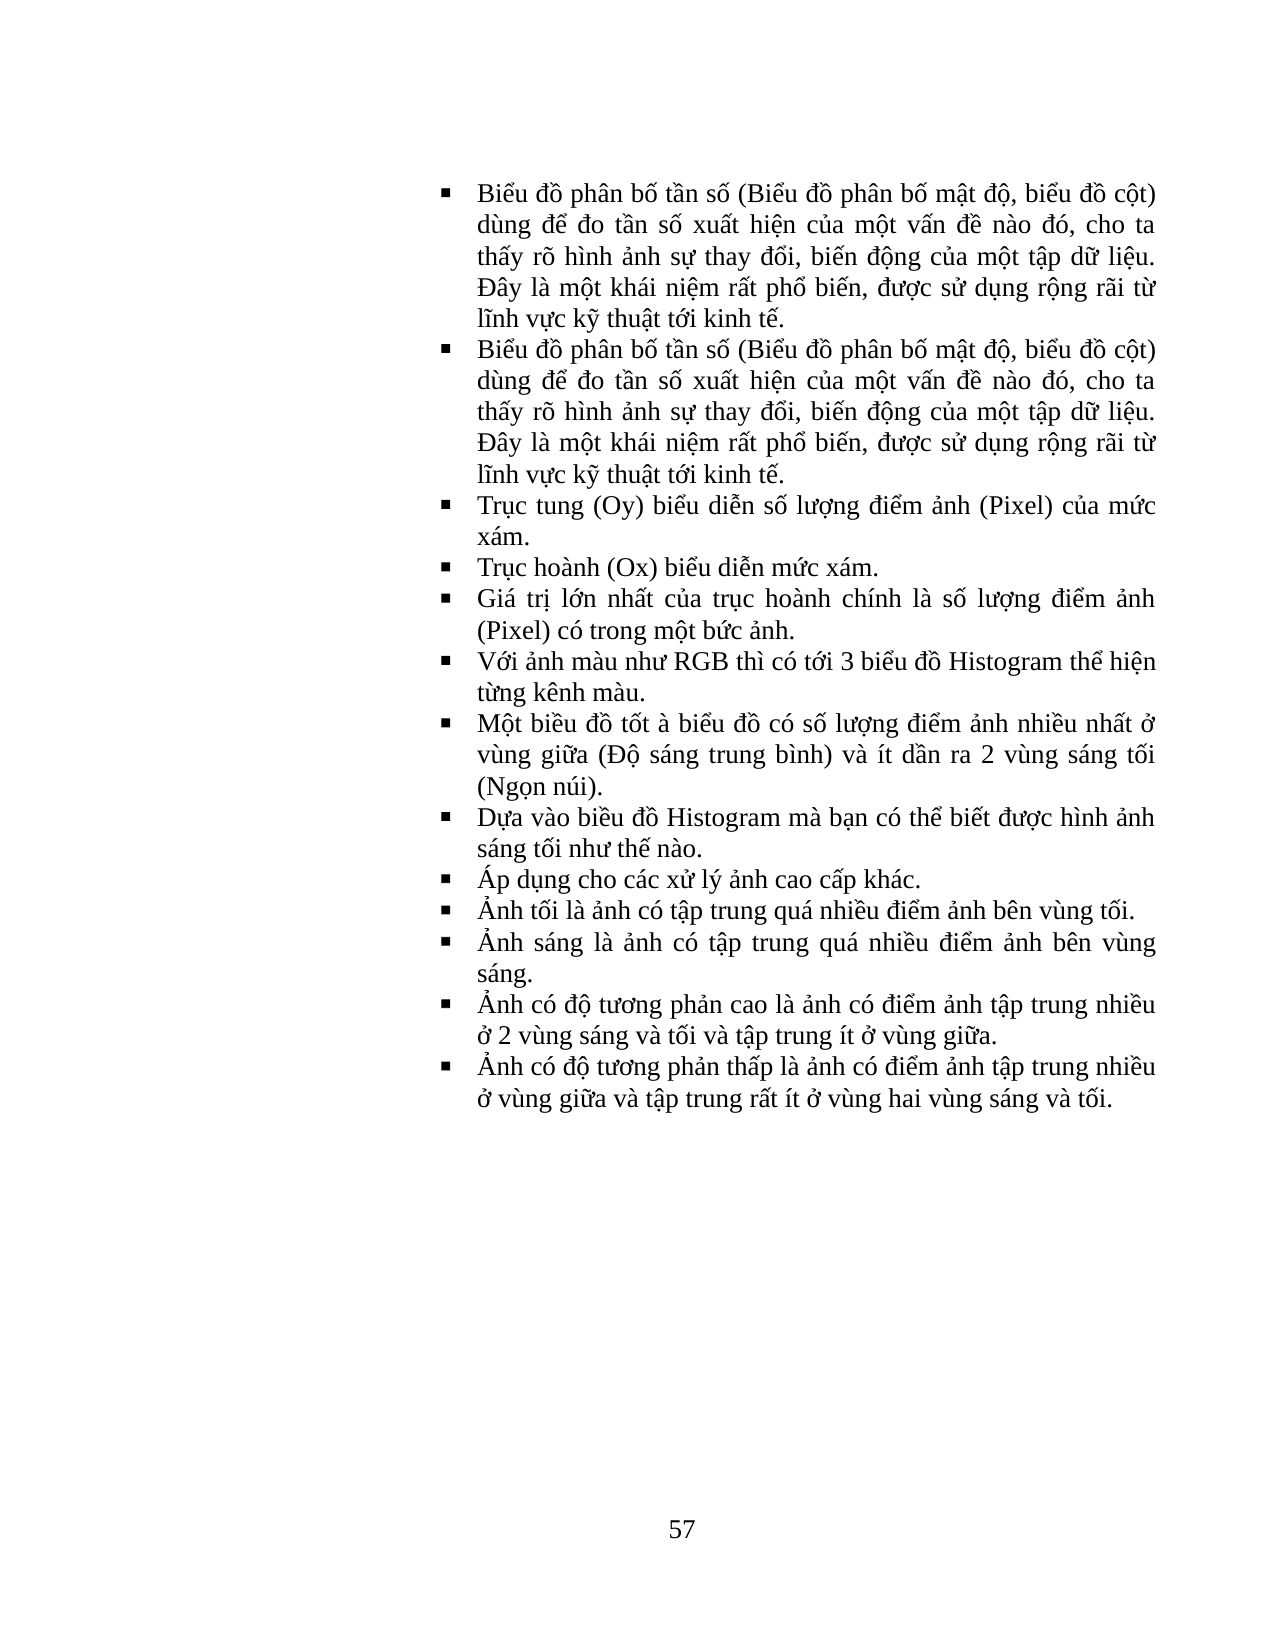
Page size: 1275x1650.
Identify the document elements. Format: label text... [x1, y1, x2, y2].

list Trục hoành (Ox) biểu diễn mức xám. [439, 551, 1157, 582]
list Ảnh sáng là ảnh có tập trung quá nhiều điểm ảnh bên vùng sáng. [439, 926, 1157, 988]
list Dựa vào biều đồ Histogram mà bạn có thể biết được hình ảnh sáng tối như thế nào. [439, 801, 1157, 863]
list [439, 177, 1157, 333]
list Ảnh có độ tương phản cao là ảnh có điểm ảnh tập trung nhiều ở 2 vùng sáng và tối và tập trung ít ở vùng giữa. [439, 988, 1157, 1051]
list Giá trị lớn nhất của trục hoành chính là số lượng điểm ảnh (Pixel) có trong một bức ảnh. [439, 582, 1157, 645]
list Áp dụng cho các xử lý ảnh cao cấp khác. [439, 863, 1157, 894]
list Với ảnh màu như RGB thì có tới 3 biểu đồ Histogram thể hiện từng kênh màu. [439, 645, 1157, 707]
list Một biều đồ tốt à biểu đồ có số lượng điểm ảnh nhiều nhất ở vùng giữa (Độ sáng trung bình) và ít dần ra 2 vùng sáng tối (Ngọn núi). [439, 707, 1157, 801]
list Ảnh tối là ảnh có tập trung quá nhiều điểm ảnh bên vùng tối. [439, 894, 1157, 926]
list Ảnh có độ tương phản thấp là ảnh có điểm ảnh tập trung nhiều ở vùng giữa và tập trung rất ít ở vùng hai vùng sáng và tối. [439, 1051, 1157, 1113]
list Trục tung (Oy) biểu diễn số lượng điểm ảnh (Pixel) của mức xám. [439, 489, 1157, 551]
